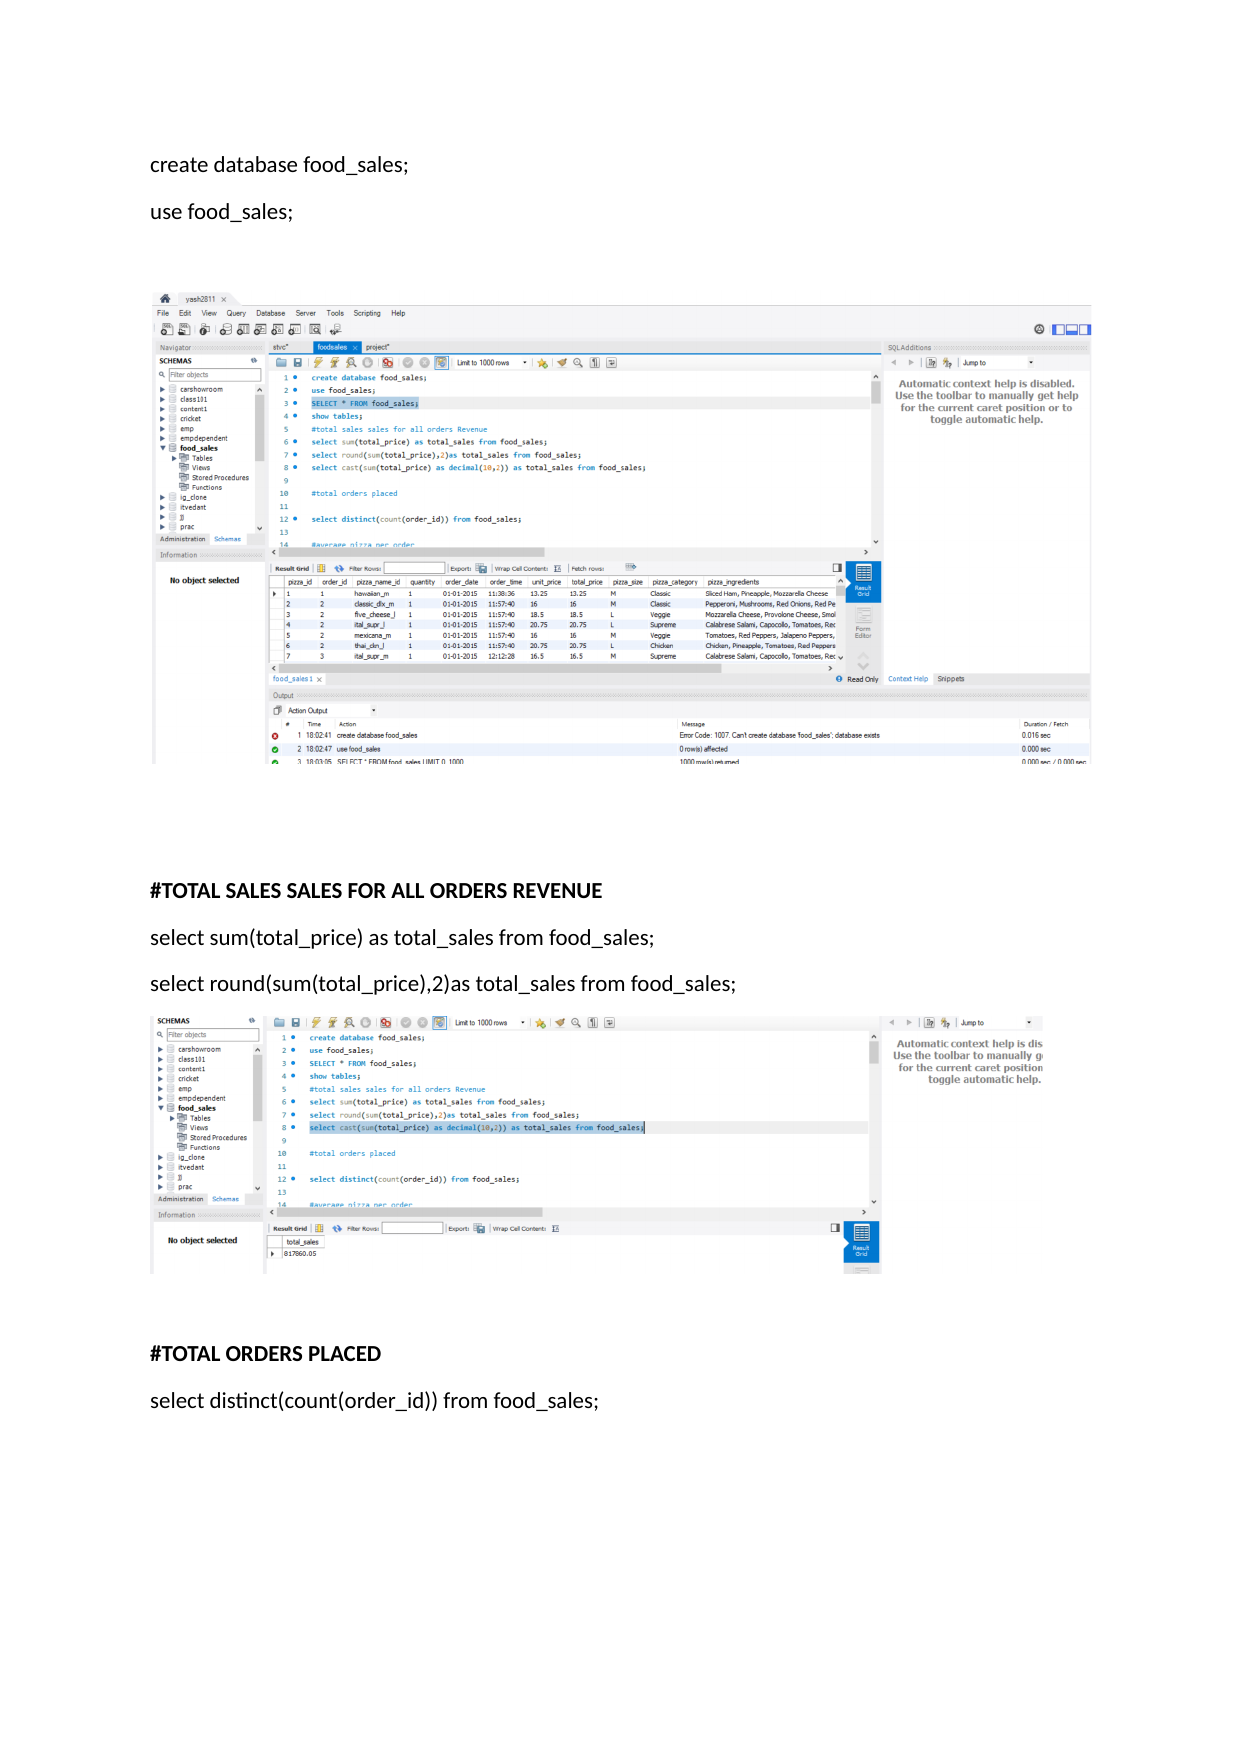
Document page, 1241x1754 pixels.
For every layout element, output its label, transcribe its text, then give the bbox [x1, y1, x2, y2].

text select round(sum(total_price),2)as total_sales from food_sales; [150, 969, 1090, 997]
text select distinct(count(order_id)) from food_sales; [150, 1386, 1090, 1414]
text create database food_sales; [150, 150, 1090, 178]
text #TOTAL ORDERS PLACED [150, 1339, 1090, 1368]
text select sum(total_price) as total_sales from food_sales; [150, 923, 1090, 951]
picture [150, 1016, 1043, 1274]
text #TOTAL SALES SALES FOR ALL ORDERS REVENUE [150, 876, 1090, 904]
picture [152, 290, 1092, 764]
text use food_sales; [150, 197, 1090, 225]
